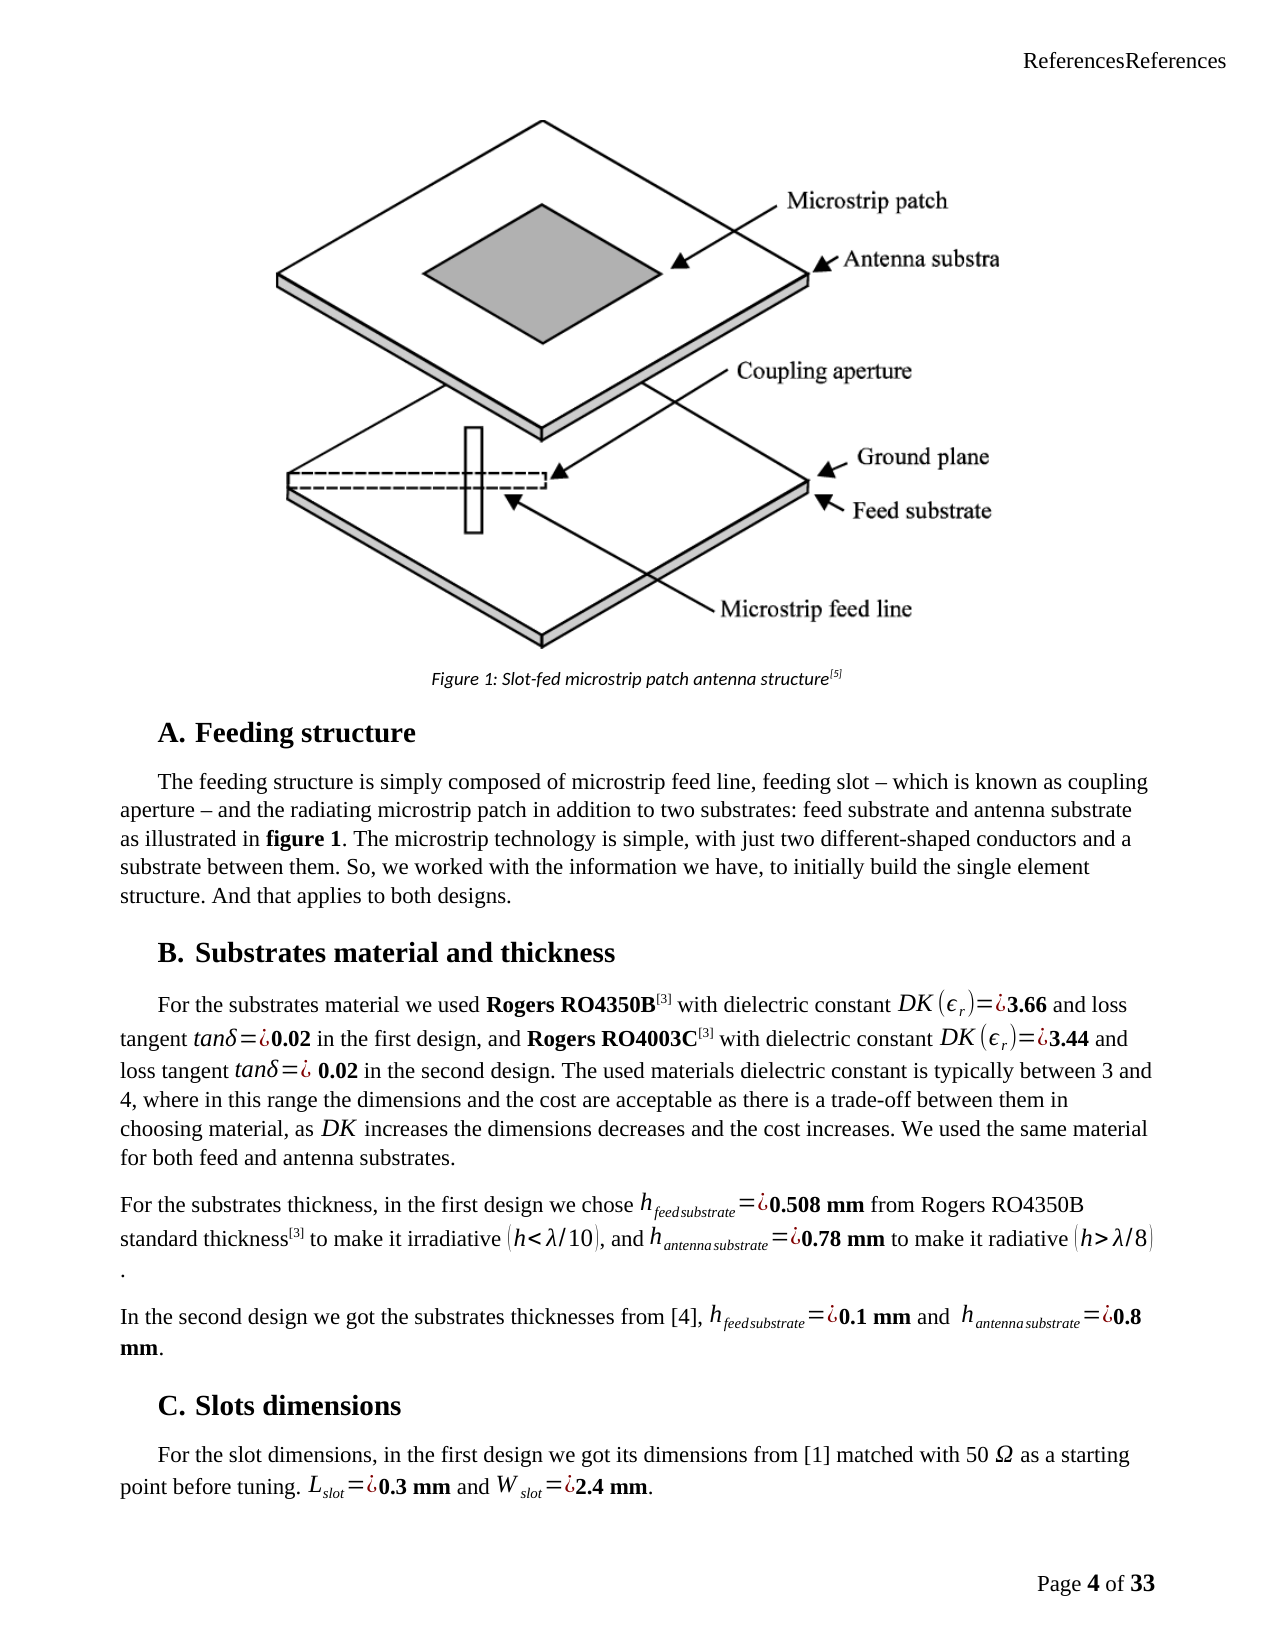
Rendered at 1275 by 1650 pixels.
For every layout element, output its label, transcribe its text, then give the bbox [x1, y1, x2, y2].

text Figure 1: Slot-fed microstrip patch antenna structure[5] [120, 667, 1155, 690]
text For the substrates thickness, in the first design we chose 0.508 mm from Rogers RO4350B standard thickness[3] to make it irradiative , and 0.78 mm to make it radiative . [120, 1189, 1155, 1282]
subtitle Feeding structure [157, 715, 1155, 749]
picture [275, 120, 1000, 649]
text For the slot dimensions, in the first design we got its dimensions from [1] matched with 50 as a starting point before tuning. 0.3 mm and 2.4 mm. [120, 1441, 1155, 1502]
subtitle Substrates material and thickness [157, 935, 1155, 969]
subtitle Slots dimensions [157, 1388, 1155, 1421]
text For the substrates material we used Rogers RO4350B[3] with dielectric constant 3.66 and loss tangent 0.02 in the first design, and Rogers RO4003C[3] with dielectric constant 3.44 and loss tangent 0.02 in the second design. The used materials dielectric constant is typically between 3 and 4, where in this range the dimensions and the cost are acceptable as there is a trade-off between them in choosing material, as increases the dimensions decreases and the cost increases. We used the same material for both feed and antenna substrates. [120, 988, 1155, 1170]
text In the second design we got the substrates thicknesses from [4], 0.1 mm and 0.8 mm. [120, 1301, 1155, 1361]
text The feeding structure is simply composed of microstrip feed line, feeding slot – which is known as coupling aperture – and the radiating microstrip patch in addition to two substrates: feed substrate and antenna substrate as illustrated in figure 1. The microstrip technology is simple, with just two different-shaped conductors and a substrate between them. So, we worked with the information we have, to initially build the single element structure. And that applies to both designs. [120, 768, 1155, 908]
